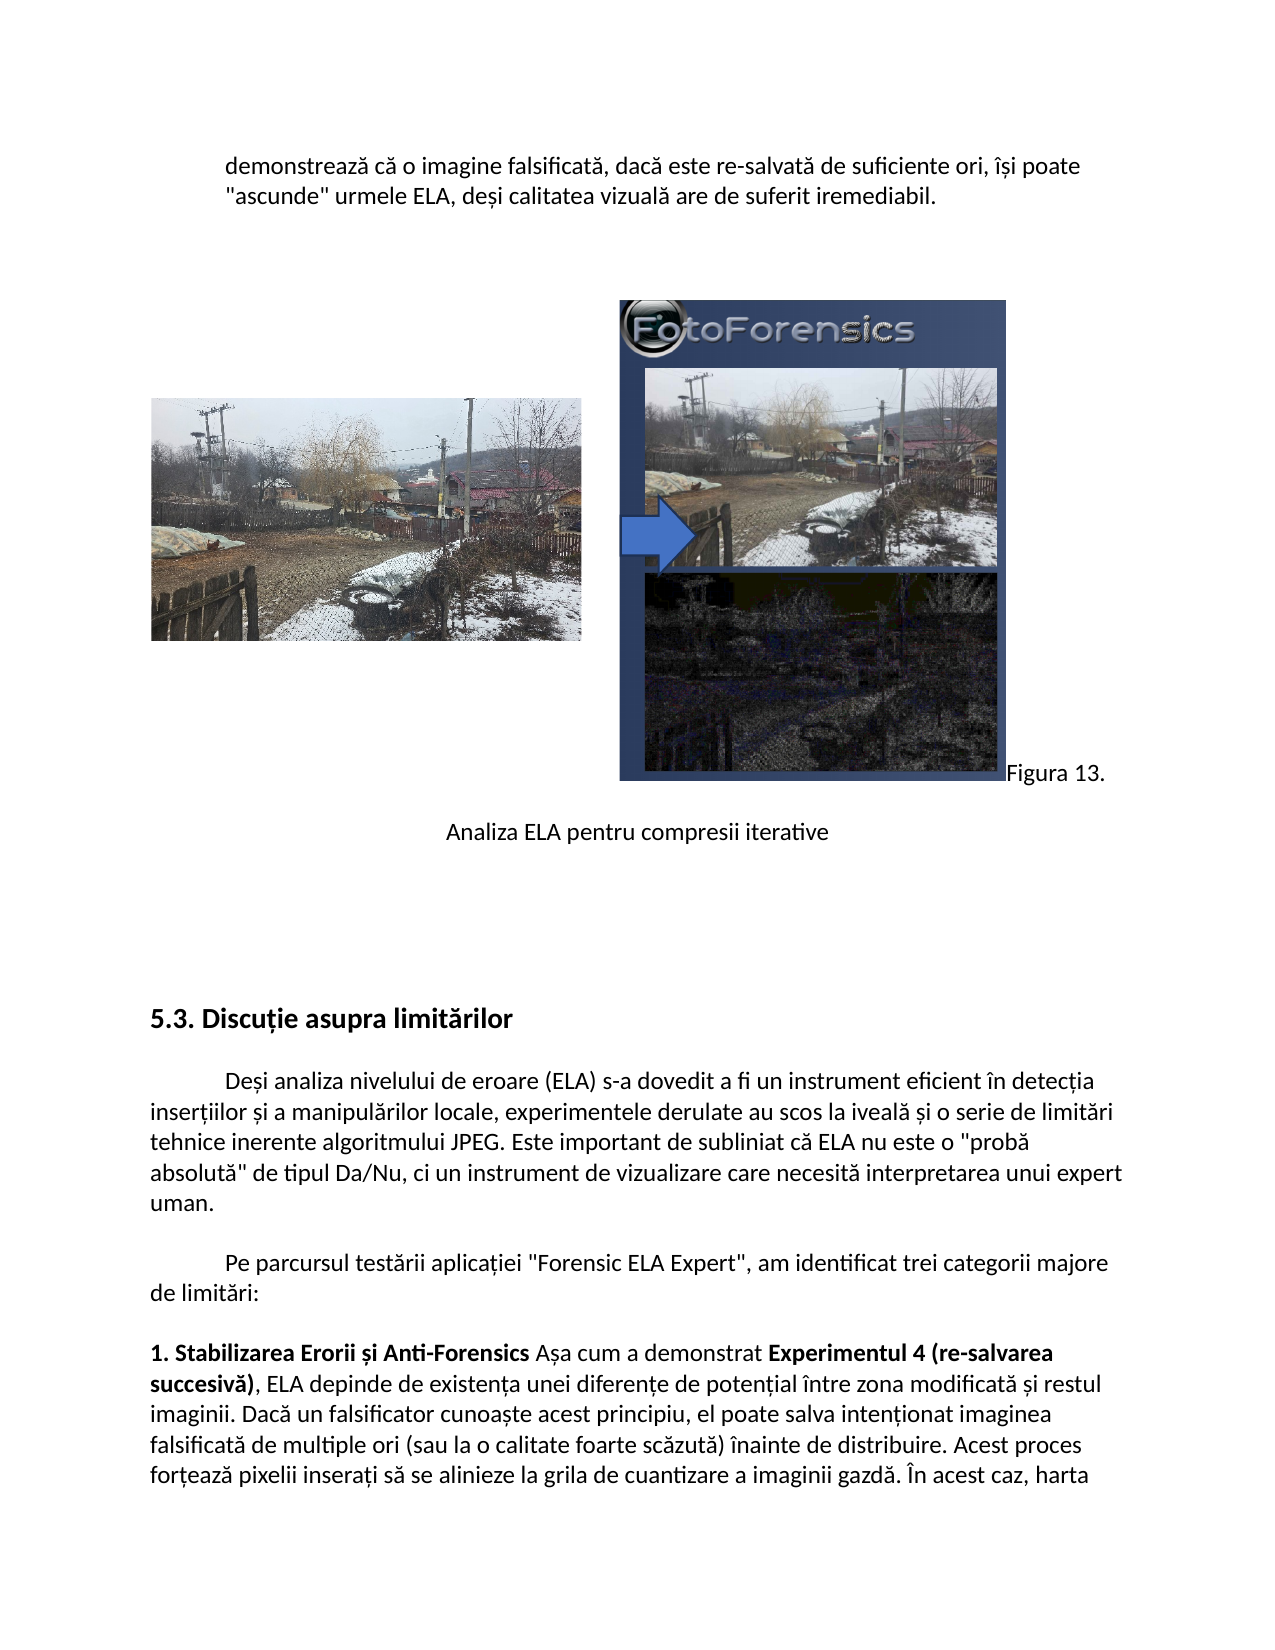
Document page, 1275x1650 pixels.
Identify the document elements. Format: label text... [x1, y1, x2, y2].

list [187, 150, 1125, 211]
text Pe parcursul testării aplicației "Forensic ELA Expert", am identificat trei categorii majore de limitări: [150, 1247, 1125, 1308]
text Deși analiza nivelului de eroare (ELA) s-a dovedit a fi un instrument eficient în detecția inserțiilor și a manipulărilor locale, experimentele derulate au scos la iveală și o serie de limitări tehnice inerente algoritmului JPEG. Este important de subliniat că ELA nu este o "probă absolută" de tipul Da/Nu, ci un instrument de vizualizare care necesită interpretarea unui expert uman. [150, 1065, 1125, 1218]
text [150, 1337, 1125, 1490]
picture [150, 398, 581, 640]
text 5.3. Discuție asupra limitărilor [150, 1001, 1125, 1036]
picture [721, 300, 1109, 781]
